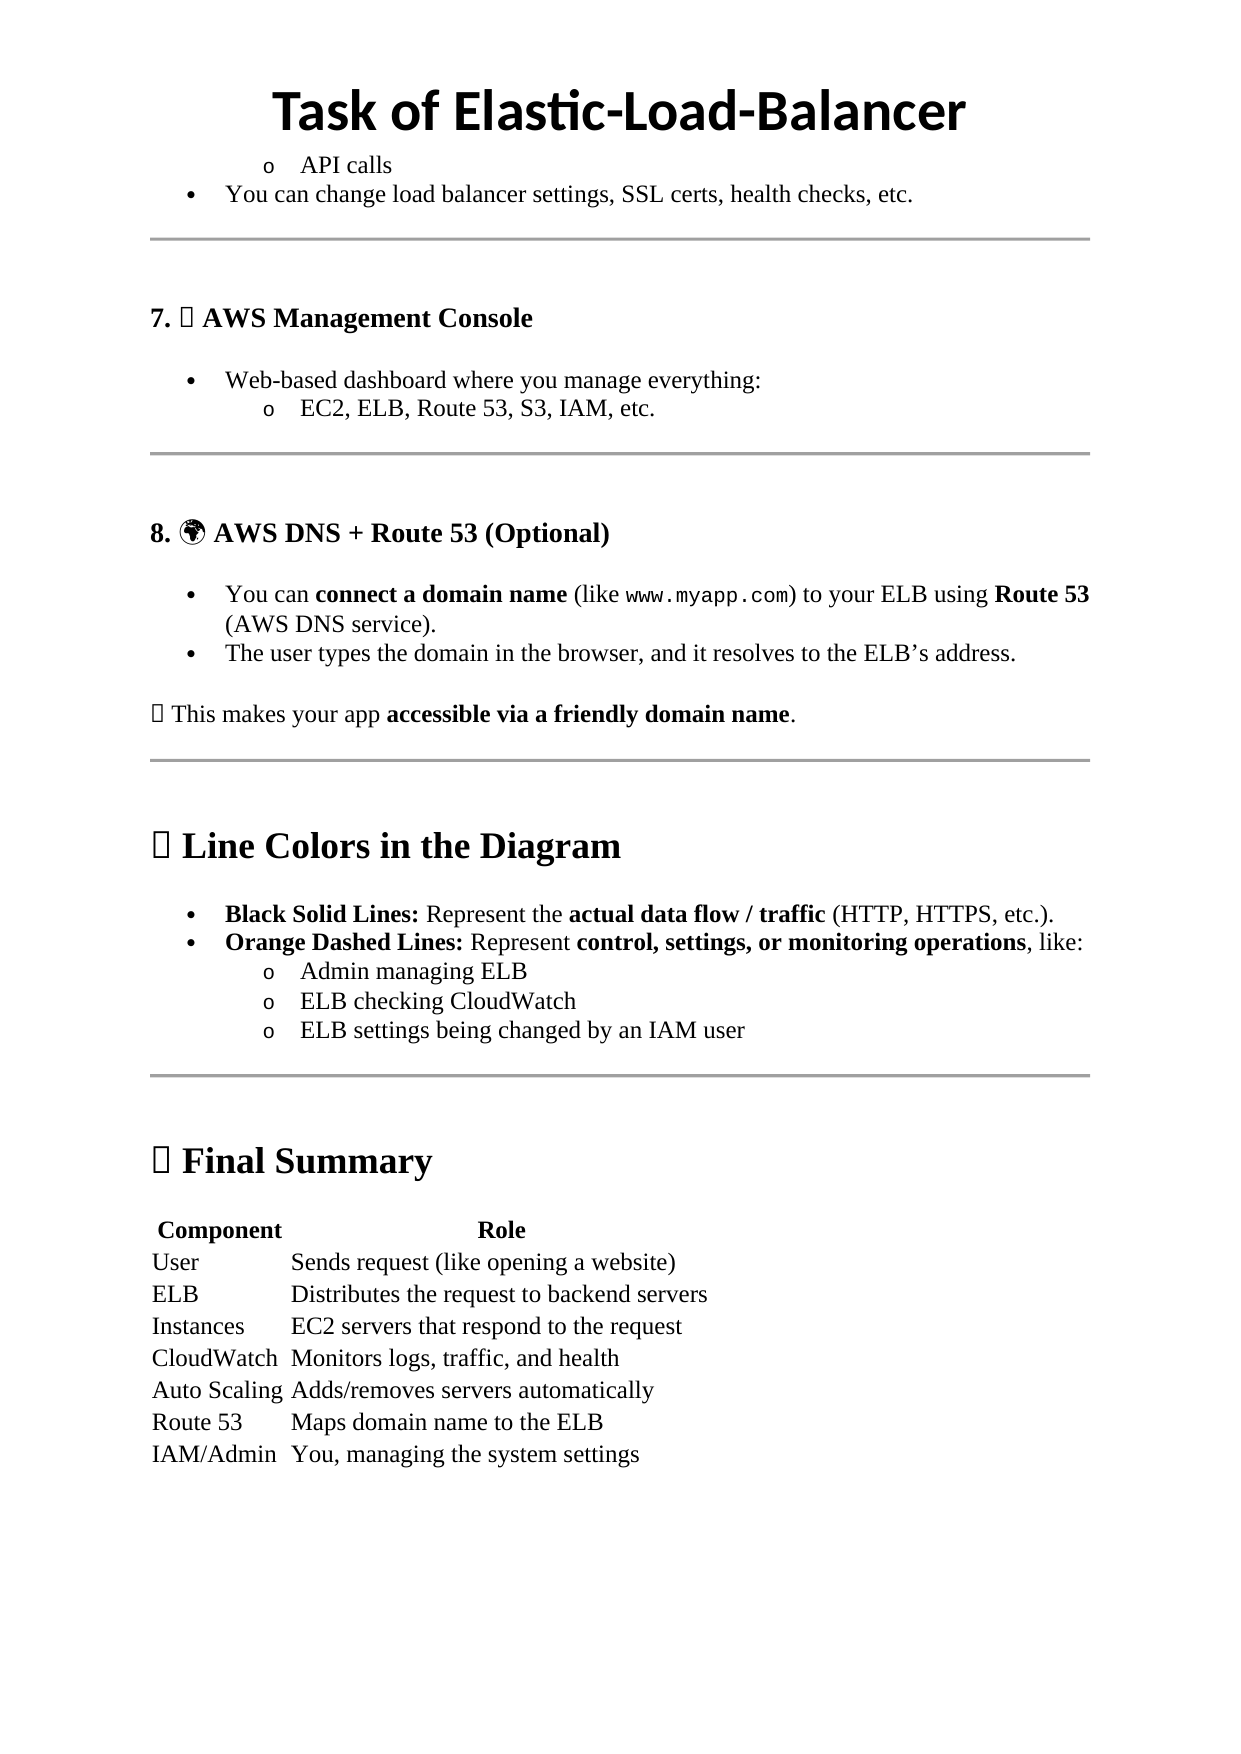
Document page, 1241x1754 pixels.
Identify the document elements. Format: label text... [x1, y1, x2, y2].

table_cell ELB [150, 1278, 289, 1310]
table_cell IAM/Admin [150, 1437, 289, 1469]
table_header Component [150, 1214, 289, 1246]
text 7. 🌐 AWS Management Console [150, 297, 1090, 336]
table_cell Sends request (like opening a website) [289, 1246, 714, 1278]
list ELB checking CloudWatch [262, 986, 1090, 1015]
table_cell You, managing the system settings [289, 1437, 714, 1469]
table_cell User [150, 1246, 289, 1278]
table_cell EC2 servers that respond to the request [289, 1310, 714, 1342]
table_cell Maps domain name to the ELB [289, 1405, 714, 1437]
table_cell Distributes the request to backend servers [289, 1278, 714, 1310]
table_cell Adds/removes servers automatically [289, 1374, 714, 1405]
text 8. 🌍 AWS DNS + Route 53 (Optional) [150, 512, 1090, 550]
table_cell CloudWatch [150, 1342, 289, 1373]
list ELB settings being changed by an IAM user [262, 1015, 1090, 1045]
list You can connect a domain name (like www.myapp.com) to your ELB using Route 53 (AWS DNS service). [187, 579, 1090, 638]
list Black Solid Lines: Represent the actual data flow / traffic (HTTP, HTTPS, etc.). [187, 899, 1090, 927]
list Web-based dashboard where you manage everything: [187, 365, 1090, 393]
text ✅ This makes your app accessible via a friendly domain name. [150, 696, 1090, 730]
list EC2, ELB, Route 53, S3, IAM, etc. [262, 393, 1090, 423]
list Admin managing ELB [262, 956, 1090, 986]
list The user types the domain in the browser, and it resolves to the ELB’s address. [187, 638, 1090, 666]
list Orange Dashed Lines: Represent control, settings, or monitoring operations, like: [187, 927, 1090, 956]
text 🔄 Line Colors in the Diagram [150, 818, 1090, 869]
table_cell Auto Scaling [150, 1374, 289, 1405]
table_cell Route 53 [150, 1405, 289, 1437]
list API calls [262, 150, 1090, 179]
text ✅ Final Summary [150, 1134, 1090, 1185]
table_cell Monitors logs, traffic, and health [289, 1342, 714, 1373]
table_header Role [289, 1214, 714, 1246]
list You can change load balancer settings, SSL certs, health checks, etc. [187, 179, 1090, 208]
table_cell Instances [150, 1310, 289, 1342]
